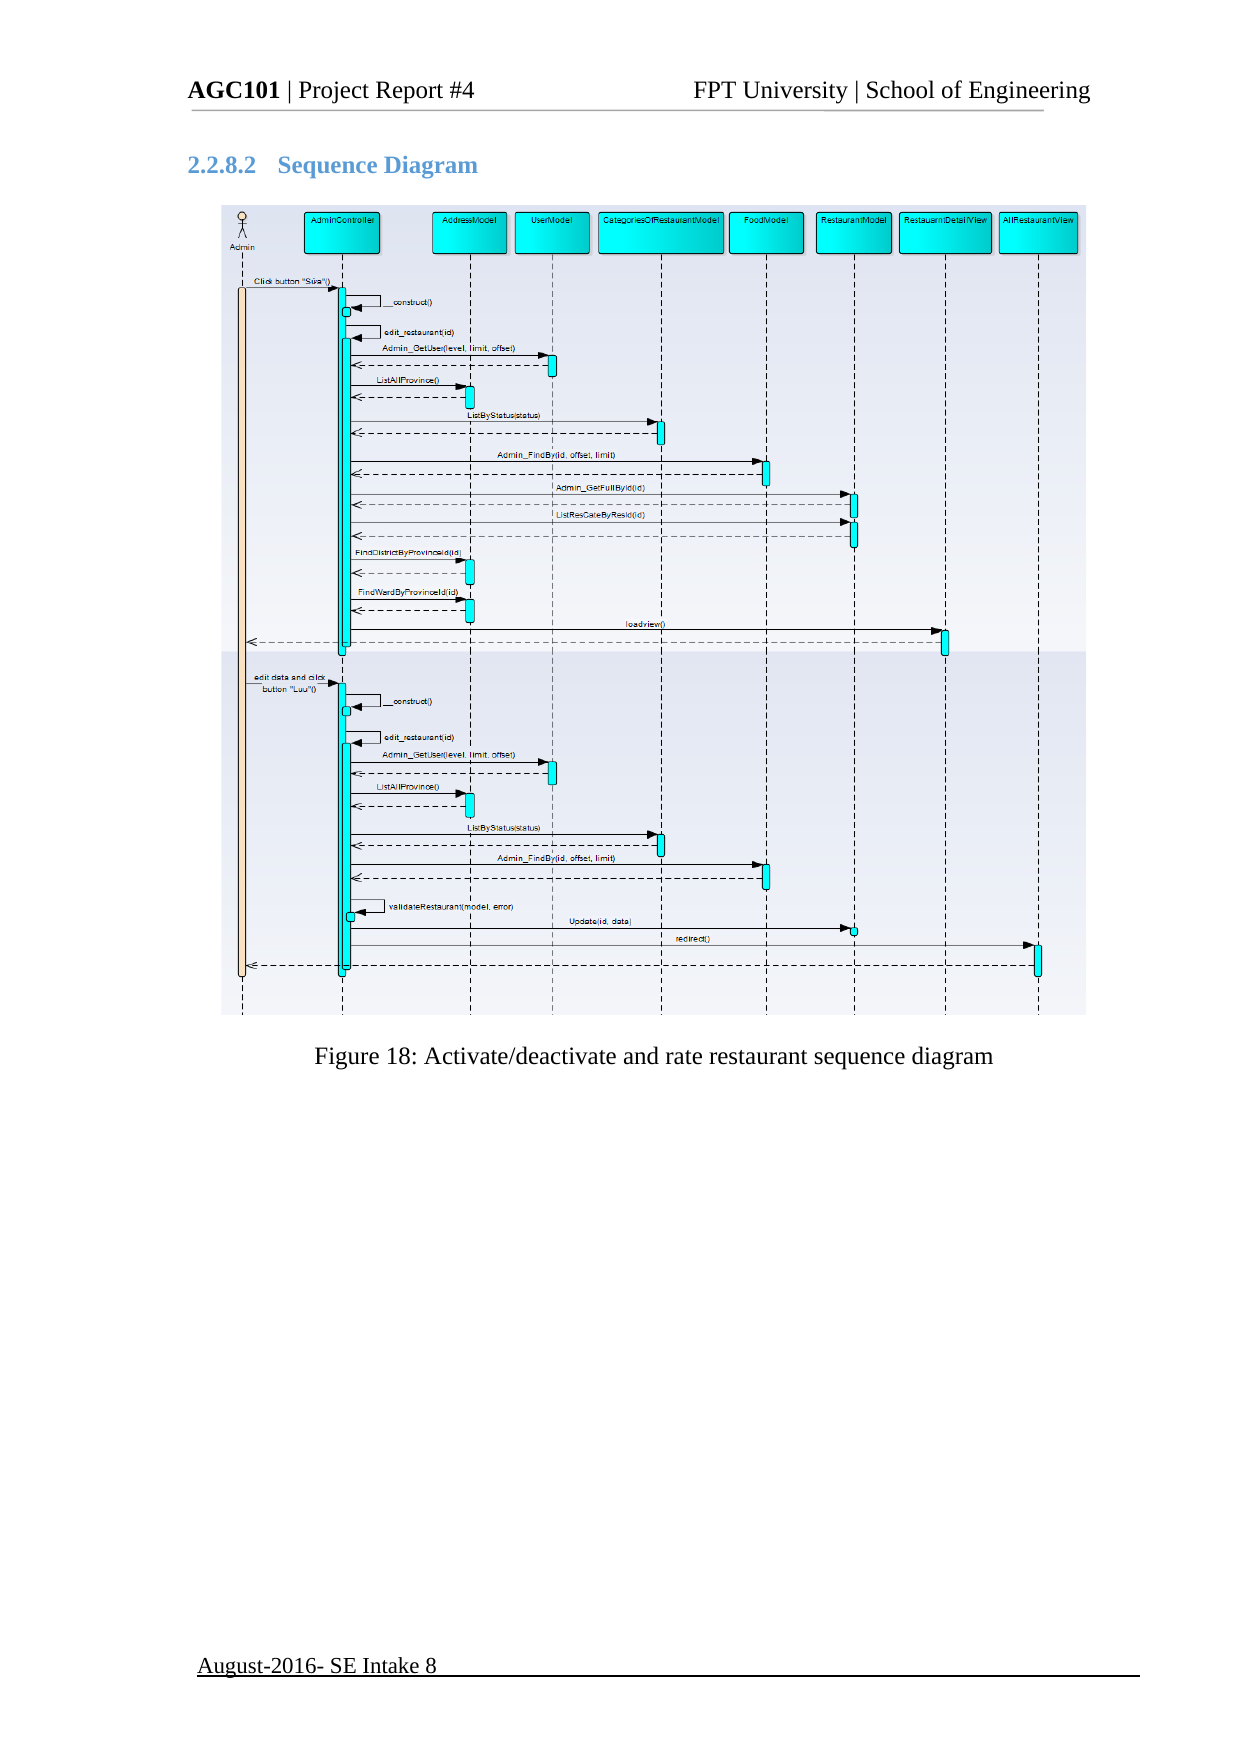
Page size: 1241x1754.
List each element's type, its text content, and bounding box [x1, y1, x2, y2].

subtitle Sequence Diagram [187, 150, 1120, 179]
text Figure 18: Activate/deactivate and rate restaurant sequence diagram [187, 1041, 1120, 1070]
picture [221, 205, 1087, 1015]
